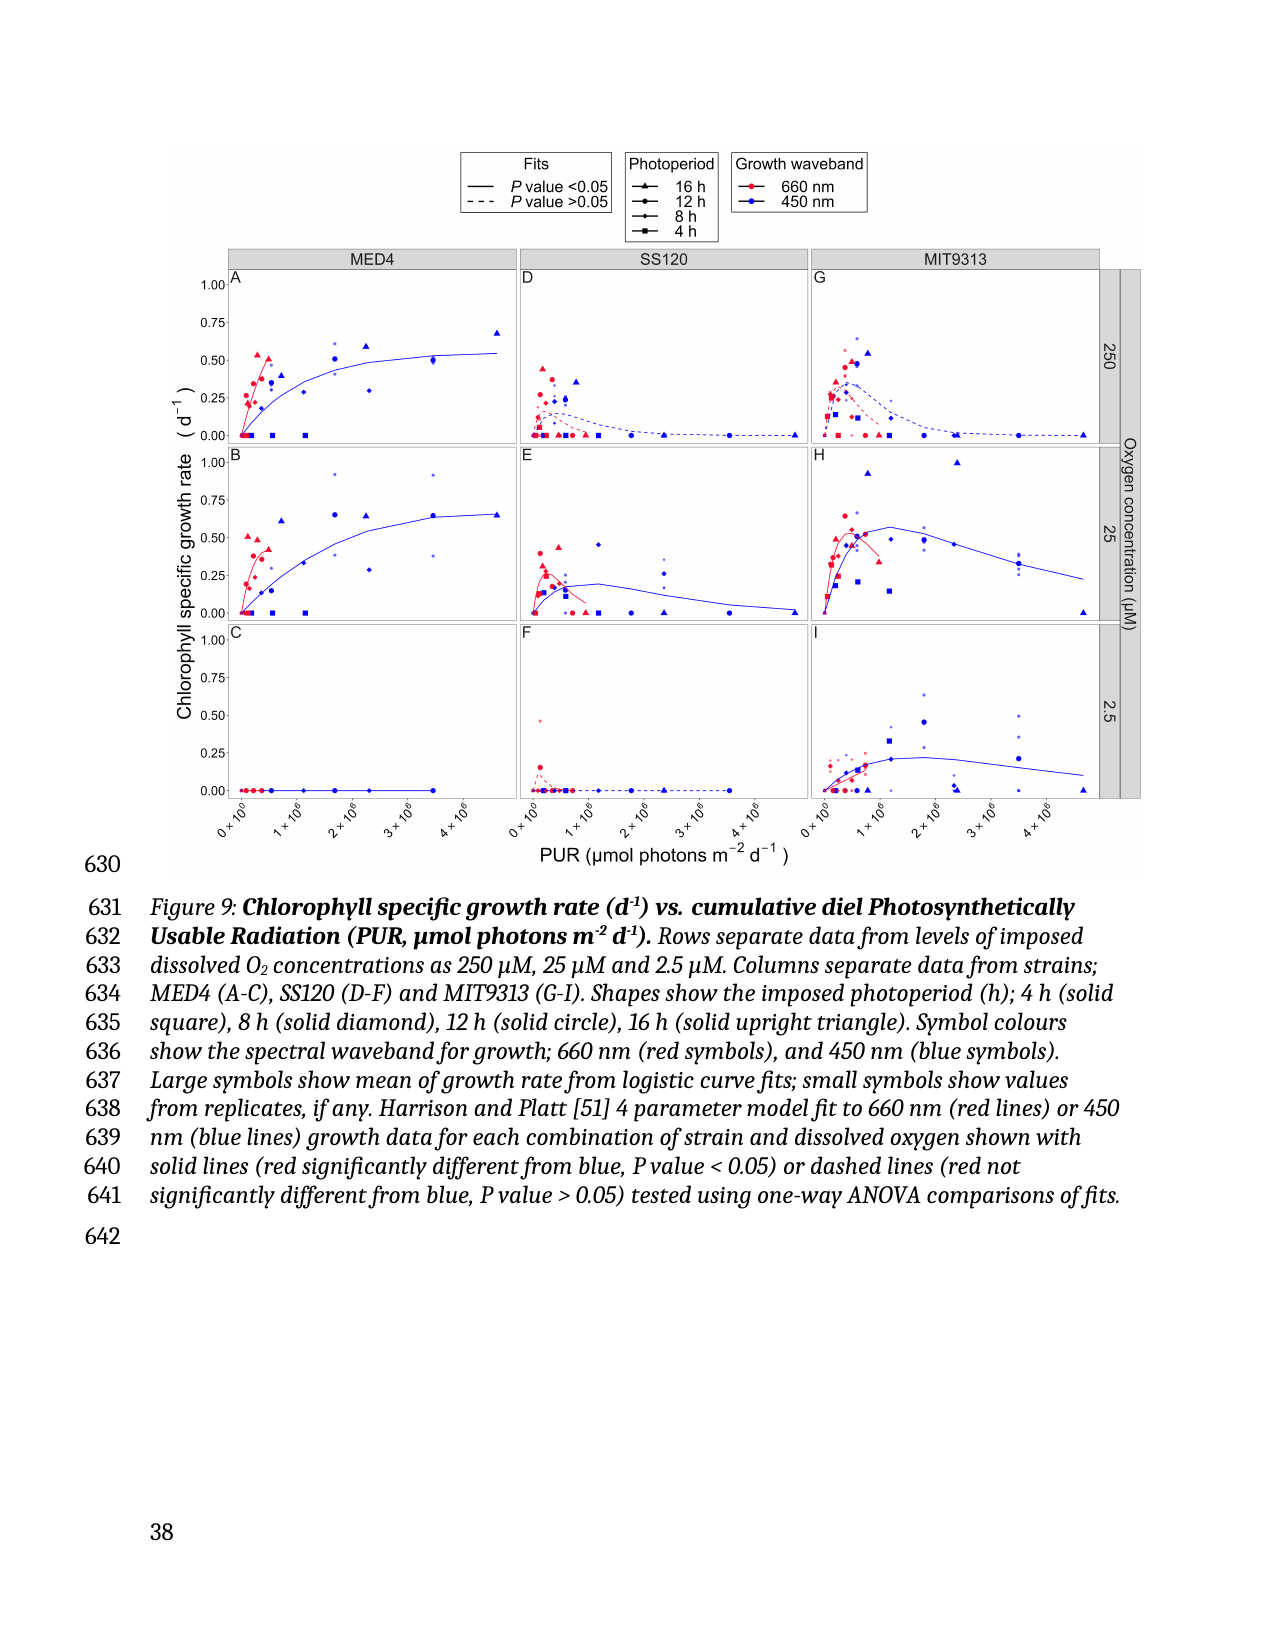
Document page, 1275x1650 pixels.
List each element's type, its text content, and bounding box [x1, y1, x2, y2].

picture [168, 150, 1144, 873]
text Figure 9: Chlorophyll specific growth rate (d-1) vs. cumulative diel Photosynthetically Usable Radiation (PUR, µmol photons m-2 d-1). Rows separate data from levels of imposed dissolved O2 concentrations as 250 µM, 25 µM and 2.5 µM. Columns separate data from strains; MED4 (A-C), SS120 (D-F) and MIT9313 (G-I). Shapes show the imposed photoperiod (h); 4 h (solid square), 8 h (solid diamond), 12 h (solid circle), 16 h (solid upright triangle). Symbol colours show the spectral waveband for growth; 660 nm (red symbols), and 450 nm (blue symbols). Large symbols show mean of growth rate from logistic curve fits; small symbols show values from replicates, if any. Harrison and Platt [51] 4 parameter model fit to 660 nm (red lines) or 450 nm (blue lines) growth data for each combination of strain and dissolved oxygen shown with solid lines (red significantly different from blue, P value < 0.05) or dashed lines (red not significantly different from blue, P value > 0.05) tested using one-way ANOVA comparisons of fits. [150, 893, 1125, 1209]
